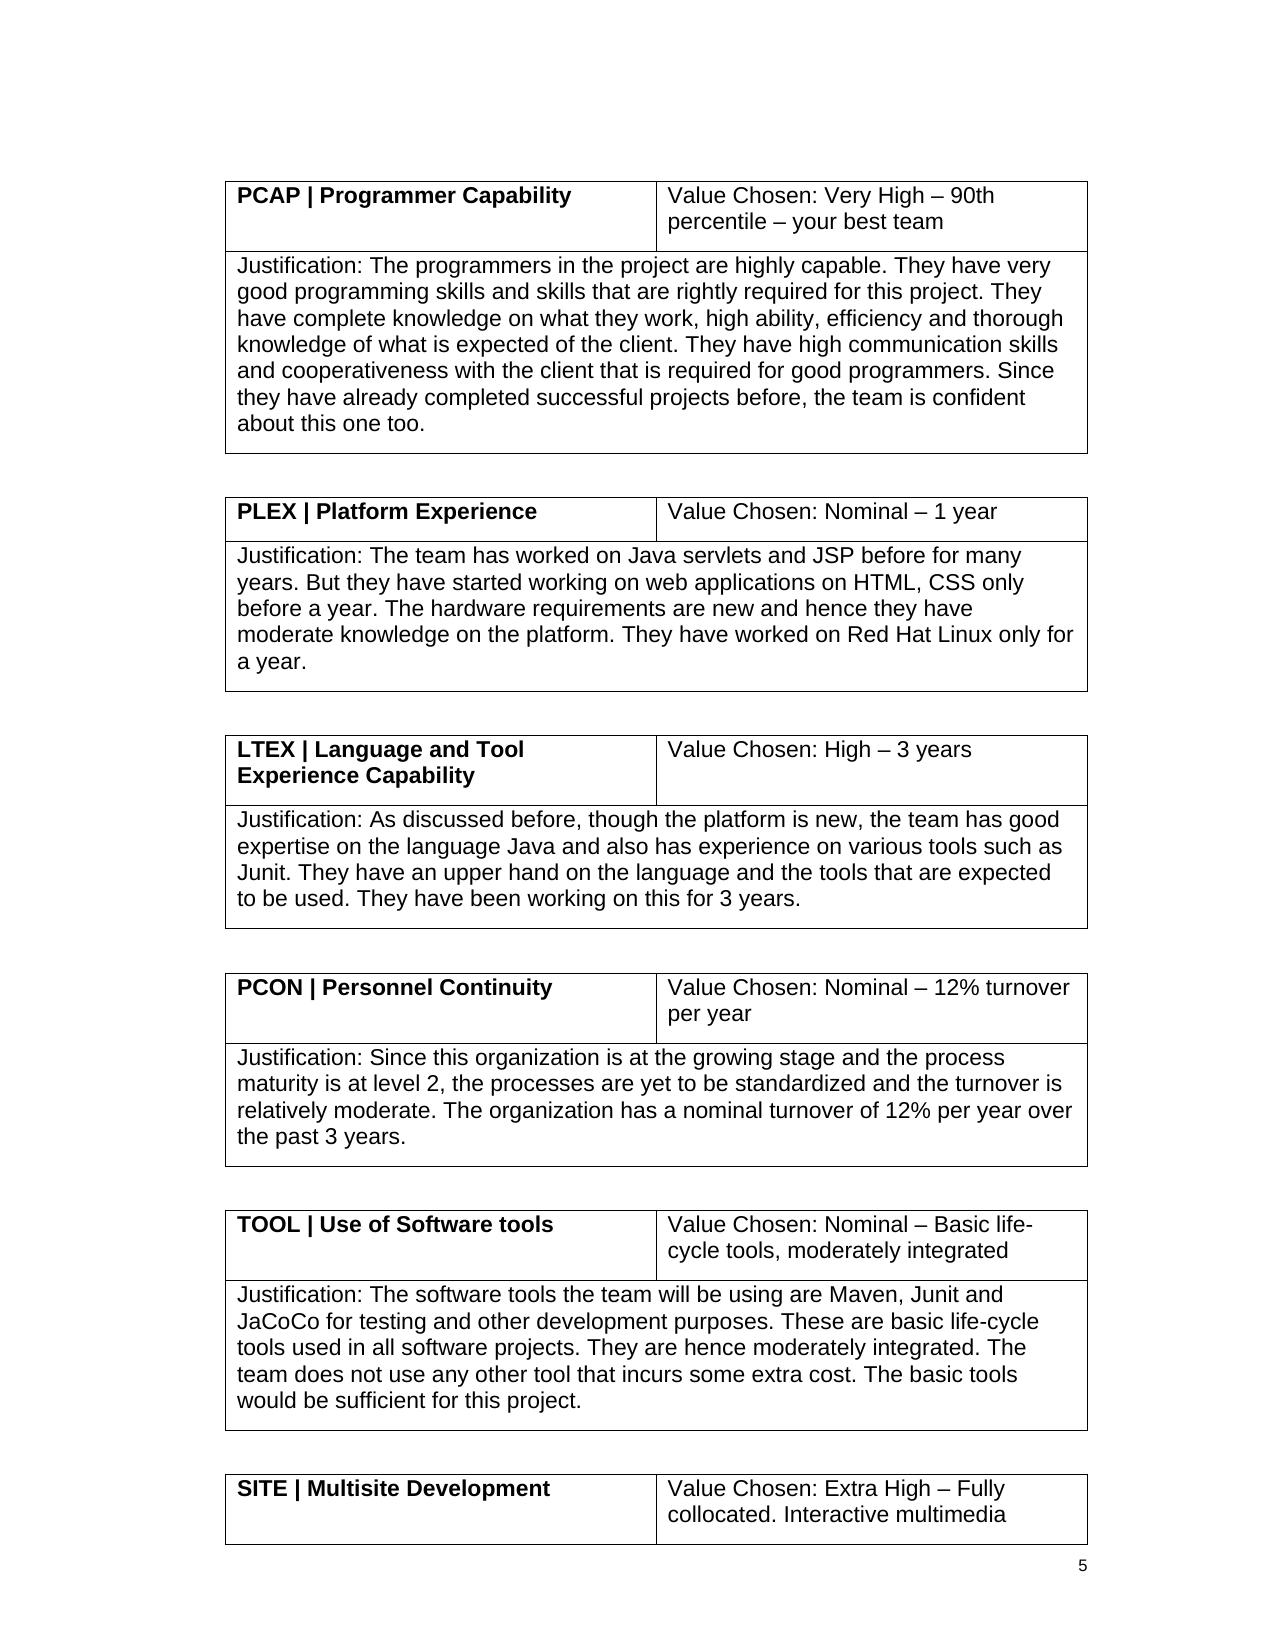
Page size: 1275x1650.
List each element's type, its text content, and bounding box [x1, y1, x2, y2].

table_cell Justification: As discussed before, though the platform is new, the team has good expertise on the language Java and also has experience on various tools such as Junit. They have an upper hand on the language and the tools that are expected to be used. They have been working on this for 3 years. [226, 806, 1087, 928]
table_header Value Chosen: Nominal – Basic life-cycle tools, moderately integrated [657, 1211, 1087, 1280]
table_header Value Chosen: Nominal – 12% turnover per year [657, 974, 1087, 1043]
table_header SITE | Multisite Development [226, 1475, 656, 1544]
table_header LTEX | Language and Tool Experience Capability [226, 736, 656, 805]
table_header Value Chosen: Very High – 90th percentile – your best team [657, 182, 1087, 251]
table_header PCON | Personnel Continuity [226, 974, 656, 1043]
table_cell Justification: The programmers in the project are highly capable. They have very good programming skills and skills that are rightly required for this project. They have complete knowledge on what they work, high ability, efficiency and thorough knowledge of what is expected of the client. They have high communication skills and cooperativeness with the client that is required for good programmers. Since they have already completed successful projects before, the team is confident about this one too. [226, 252, 1087, 453]
table_header TOOL | Use of Software tools [226, 1211, 656, 1280]
table_cell Justification: The team has worked on Java servlets and JSP before for many years. But they have started working on web applications on HTML, CSS only before a year. The hardware requirements are new and hence they have moderate knowledge on the platform. They have worked on Red Hat Linux only for a year. [226, 542, 1087, 691]
table_cell Justification: Since this organization is at the growing stage and the process maturity is at level 2, the processes are yet to be standardized and the turnover is relatively moderate. The organization has a nominal turnover of 12% per year over the past 3 years. [226, 1044, 1087, 1166]
table_header PCAP | Programmer Capability [226, 182, 656, 251]
table_header Value Chosen: High – 3 years [657, 736, 1087, 805]
table_header Value Chosen: Extra High – Fully collocated. Interactive multimedia [657, 1475, 1087, 1544]
table_header PLEX | Platform Experience [226, 498, 656, 541]
table_header Value Chosen: Nominal – 1 year [657, 498, 1087, 541]
table_cell Justification: The software tools the team will be using are Maven, Junit and JaCoCo for testing and other development purposes. These are basic life-cycle tools used in all software projects. They are hence moderately integrated. The team does not use any other tool that incurs some extra cost. The basic tools would be sufficient for this project. [226, 1281, 1087, 1430]
